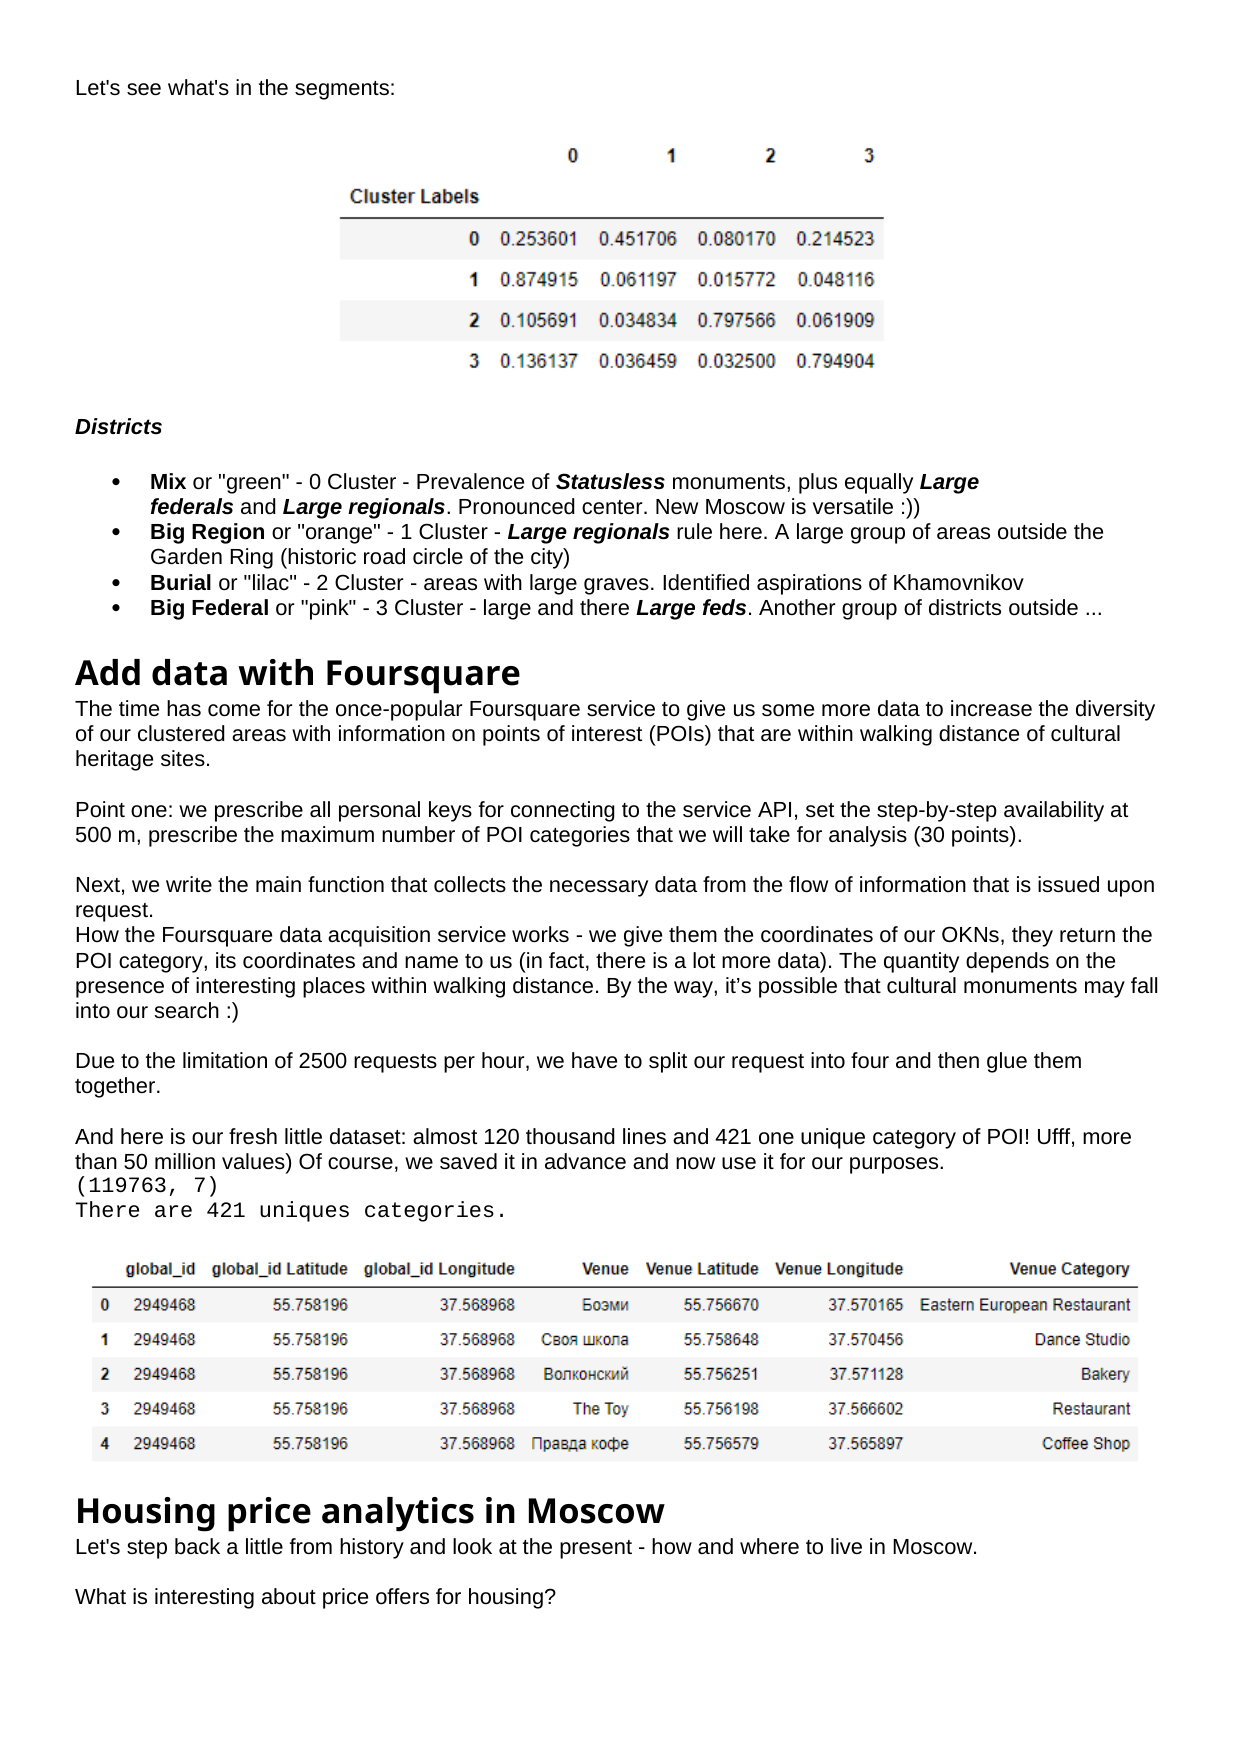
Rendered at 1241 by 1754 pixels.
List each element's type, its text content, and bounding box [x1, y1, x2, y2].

text Let's see what's in the segments: [75, 75, 1165, 100]
picture [323, 125, 917, 390]
text Next, we write the main function that collects the necessary data from the flow of information that is issued upon request. [154, 872, 1165, 922]
picture [75, 1248, 1166, 1472]
text (119763, 7) [75, 1174, 1165, 1199]
text There are 421 uniques categories. [75, 1199, 1165, 1224]
subtitle Housing price analytics in Moscow [75, 1487, 1165, 1534]
text What is interesting about price offers for housing? [75, 1584, 1165, 1609]
text Let's step back a little from history and look at the present - how and where to live in Moscow. [75, 1534, 1165, 1559]
list Big Federal or "pink" - 3 Cluster - large and there Large feds. Another group of districts outside ... [112, 595, 1165, 620]
list Mix or "green" - 0 Cluster - Prevalence of Statusless monuments, plus equally Large federals and Large regionals. Pronounced center. New Moscow is versatile :)) [112, 469, 1165, 519]
text Districts [75, 414, 1165, 439]
text Due to the limitation of 2500 requests per hour, we have to split our request into four and then glue them together. [75, 1048, 1165, 1099]
list Burial or "lilac" - 2 Cluster - areas with large graves. Identified aspirations of Khamovnikov [112, 569, 1165, 595]
list Big Region or "orange" - 1 Cluster - Large regionals rule here. A large group of areas outside the Garden Ring (historic road circle of the city) [112, 519, 1165, 569]
text How the Foursquare data acquisition service works - we give them the coordinates of our OKNs, they return the POI category, its coordinates and name to us (in fact, there is a lot more data). The quantity depends on the presence of interesting places within walking distance. By the way, it’s possible that cultural monuments may fall into our search :) [75, 922, 1165, 1023]
text The time has come for the once-popular Foursquare service to give us some more data to increase the diversity of our clustered areas with information on points of interest (POIs) that are within walking distance of cultural heritage sites. [75, 696, 1165, 772]
subtitle Add data with Foursquare [75, 649, 1165, 696]
text Point one: we prescribe all personal keys for connecting to the service API, set the step-by-step availability at 500 m, prescribe the maximum number of POI categories that we will take for analysis (30 points). [75, 797, 1165, 847]
